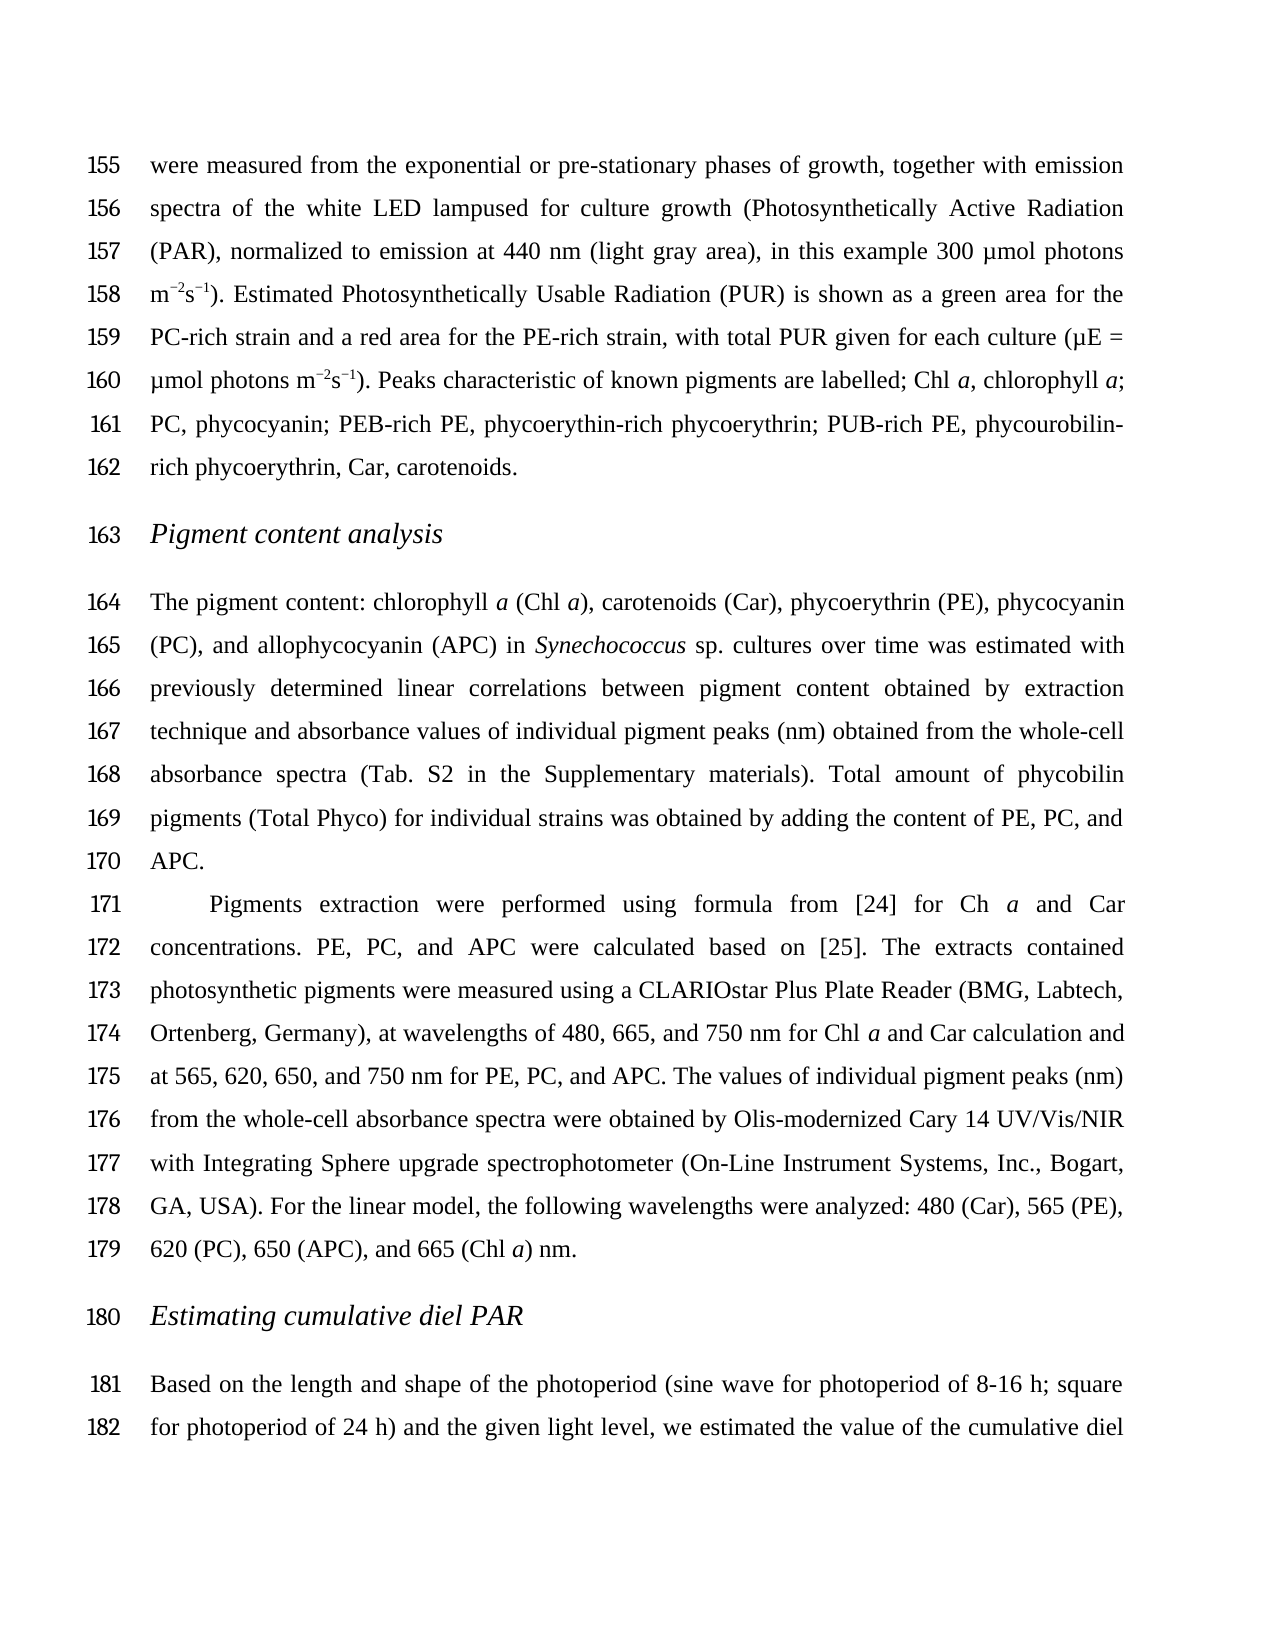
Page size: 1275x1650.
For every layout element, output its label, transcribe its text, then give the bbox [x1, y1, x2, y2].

text The pigment content: chlorophyll a (Chl a), carotenoids (Car), phycoerythrin (PE), phycocyanin (PC), and allophycocyanin (APC) in Synechococcus sp. cultures over time was estimated with previously determined linear correlations between pigment content obtained by extraction technique and absorbance values of individual pigment peaks (nm) obtained from the whole-cell absorbance spectra (Tab. S2 in the Supplementary materials). Total amount of phycobilin pigments (Total Phyco) for individual strains was obtained by adding the content of PE, PC, and APC. [150, 587, 1125, 874]
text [150, 150, 1125, 481]
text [150, 1369, 1125, 1441]
text Pigments extraction were performed using formula from [24] for Ch a and Car concentrations. PE, PC, and APC were calculated based on [25]. The extracts contained photosynthetic pigments were measured using a CLARIOstar Plus Plate Reader (BMG, Labtech, Ortenberg, Germany), at wavelengths of 480, 665, and 750 nm for Chl a and Car calculation and at 565, 620, 650, and 750 nm for PE, PC, and APC. The values of individual pigment peaks (nm) from the whole-cell absorbance spectra were obtained by Olis-modernized Cary 14 UV/Vis/NIR with Integrating Sphere upgrade spectrophotometer (On-Line Instrument Systems, Inc., Bogart, GA, USA). For the linear model, the following wavelengths were analyzed: 480 (Car), 565 (PE), 620 (PC), 650 (APC), and 665 (Chl a) nm. [150, 889, 1125, 1263]
subtitle Estimating cumulative diel PAR [150, 1298, 1125, 1331]
subtitle Pigment content analysis [150, 516, 1125, 549]
